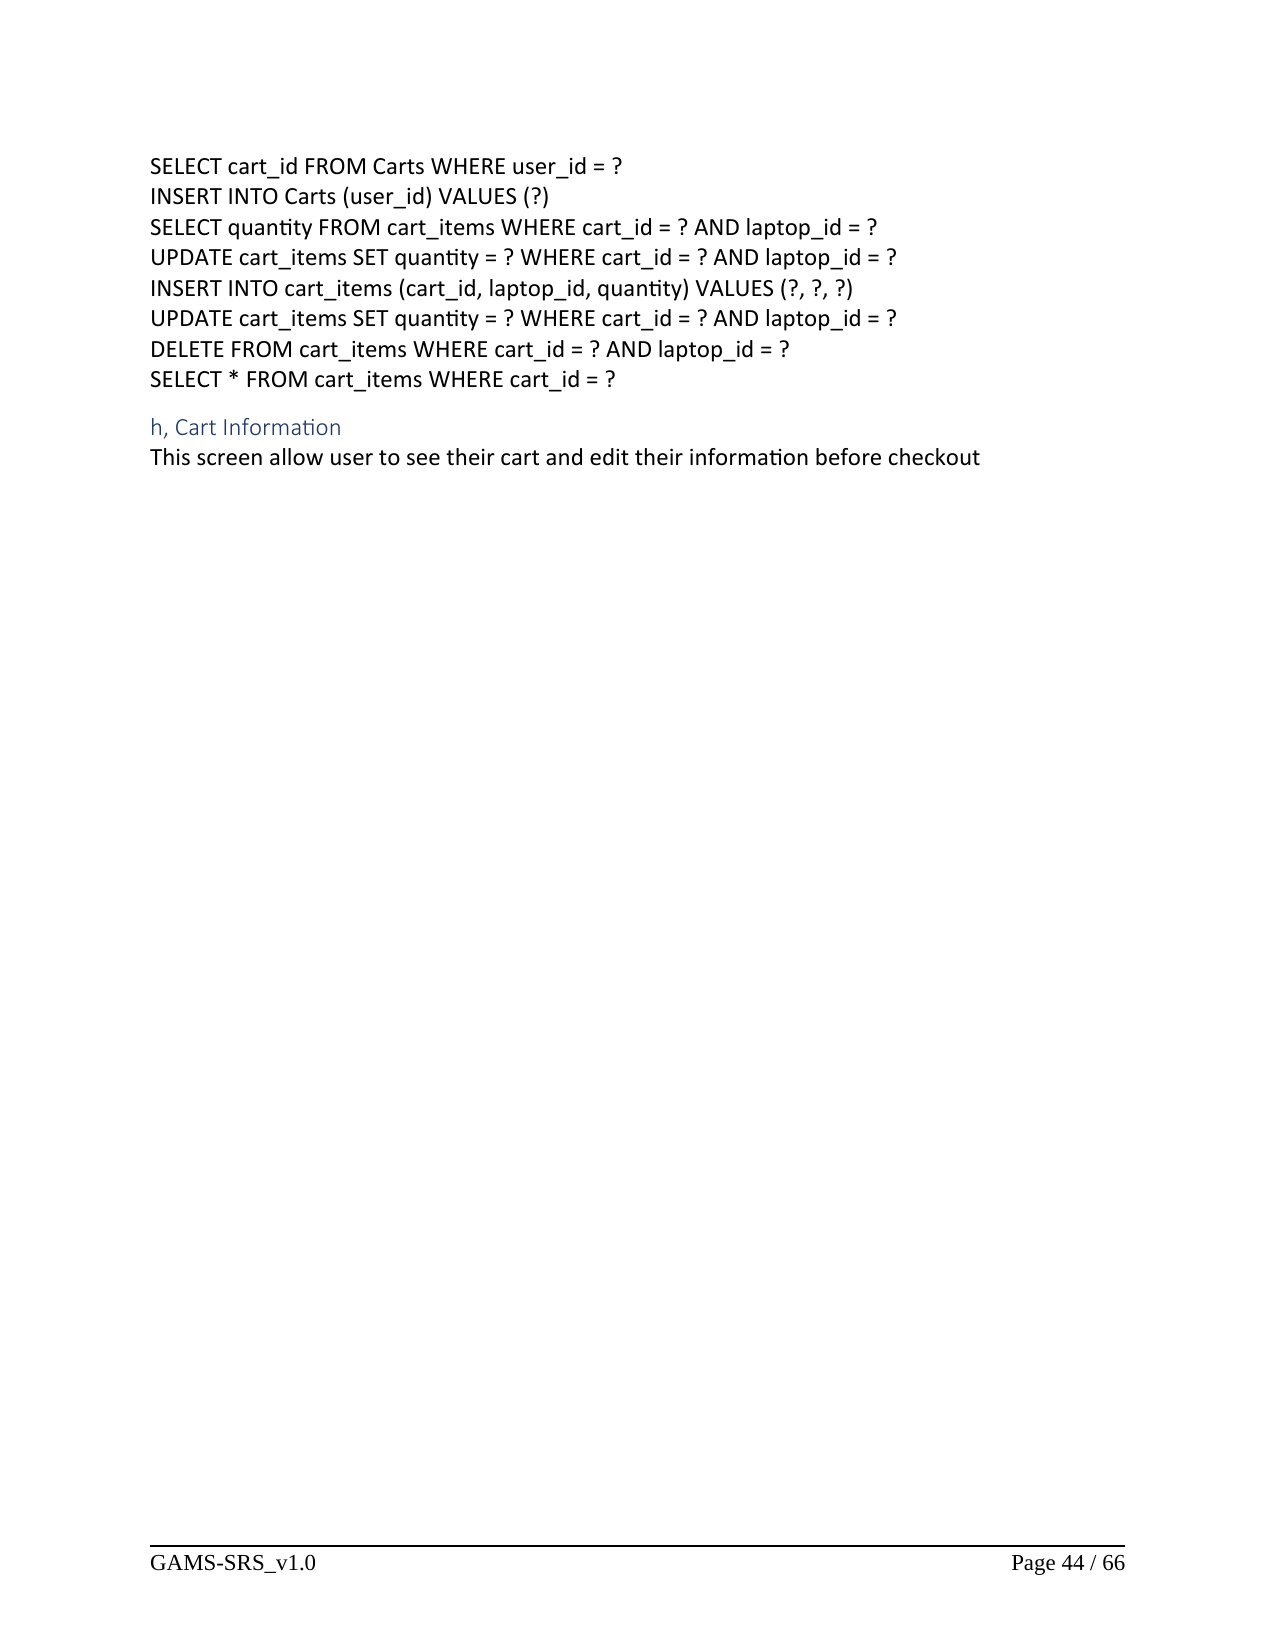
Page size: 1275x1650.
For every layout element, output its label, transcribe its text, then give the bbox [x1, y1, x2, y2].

text SELECT cart_id FROM Carts WHERE user_id = ? [150, 150, 1125, 181]
text INSERT INTO Carts (user_id) VALUES (?) SELECT quantity FROM cart_items WHERE cart_id = ? AND laptop_id = ? [150, 181, 1125, 242]
subtitle h, Cart Information [150, 411, 1125, 441]
text INSERT INTO cart_items (cart_id, laptop_id, quantity) VALUES (?, ?, ?) UPDATE cart_items SET quantity = ? WHERE cart_id = ? AND laptop_id = ? DELETE FROM cart_items WHERE cart_id = ? AND laptop_id = ? SELECT * FROM cart_items WHERE cart_id = ? [150, 272, 1125, 394]
text This screen allow user to see their cart and edit their information before checkout [150, 441, 1125, 472]
text UPDATE cart_items SET quantity = ? WHERE cart_id = ? AND laptop_id = ? [150, 242, 1125, 272]
